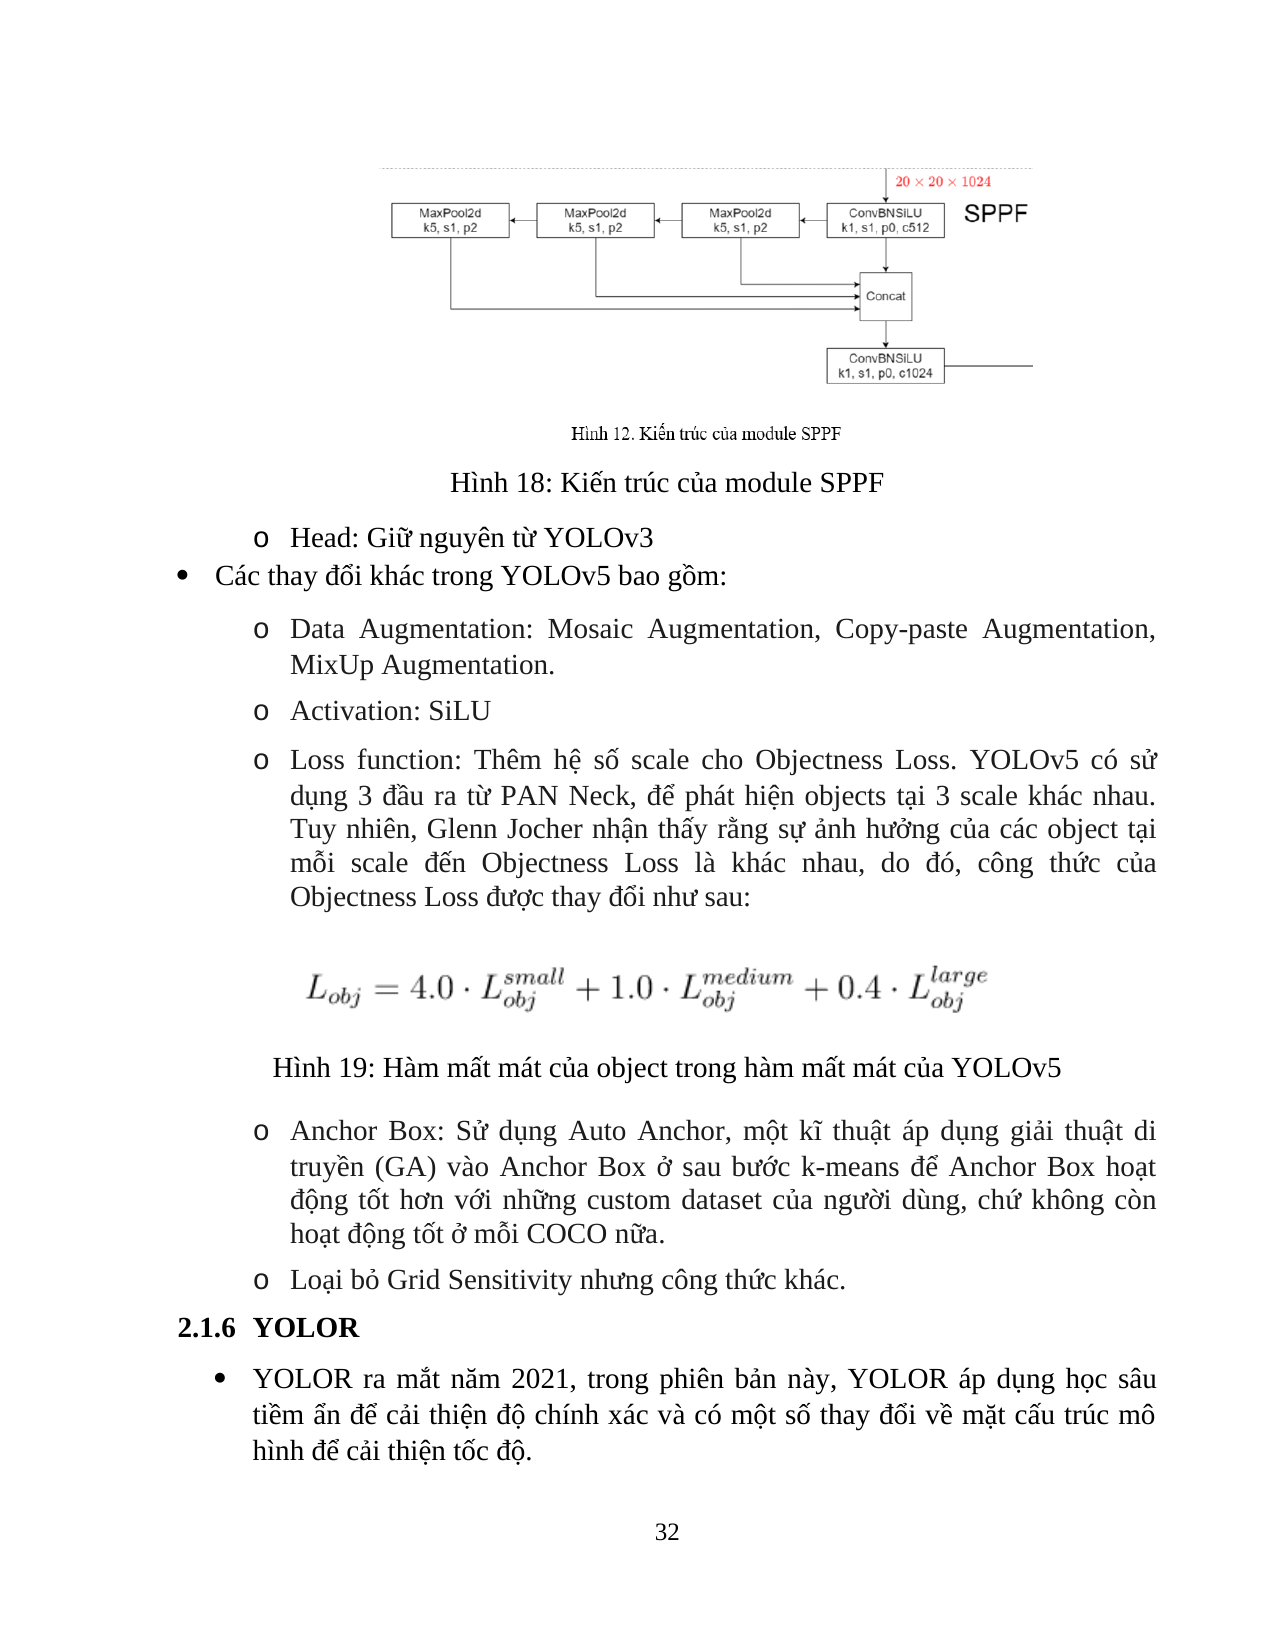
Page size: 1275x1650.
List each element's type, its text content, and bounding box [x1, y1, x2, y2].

list YOLOR ra mắt năm 2021, trong phiên bản này, YOLOR áp dụng học sâu tiềm ẩn để cải thiện độ chính xác và có một số thay đổi về mặt cấu trúc mô hình để cải thiện tốc độ. [215, 1361, 1157, 1467]
list YOLOR [177, 1311, 1157, 1344]
list Loại bỏ Grid Sensitivity nhưng công thức khác. [252, 1262, 1157, 1298]
text Hình 19: Hàm mất mát của object trong hàm mất mát của YOLOv5 [177, 1050, 1157, 1084]
list Anchor Box: Sử dụng Auto Anchor, một kĩ thuật áp dụng giải thuật di truyền (GA) vào Anchor Box ở sau bước k-means để Anchor Box hoạt động tốt hơn với những custom dataset của người dùng, chứ không còn hoạt động tốt ở mỗi COCO nữa. [252, 1113, 1157, 1249]
list Head: Giữ nguyên từ YOLOv3 [252, 520, 1157, 556]
picture [289, 941, 1011, 1038]
text Hình 18: Kiến trúc của module SPPF [177, 465, 1157, 499]
list Các thay đổi khác trong YOLOv5 bao gồm: [177, 558, 1157, 592]
list Activation: SiLU [252, 693, 1157, 729]
list Loss function: Thêm hệ số scale cho Objectness Loss. YOLOv5 có sử dụng 3 đầu ra từ PAN Neck, để phát hiện objects tại 3 scale khác nhau. Tuy nhiên, Glenn Jocher nhận thấy rằng sự ảnh hưởng của các object tại mỗi scale đến Objectness Loss là khác nhau, do đó, công thức của Objectness Loss được thay đổi như sau: [252, 742, 1157, 912]
list Data Augmentation: Mosaic Augmentation, Copy-paste Augmentation, MixUp Augmentation. [252, 611, 1157, 681]
picture [364, 147, 1068, 447]
